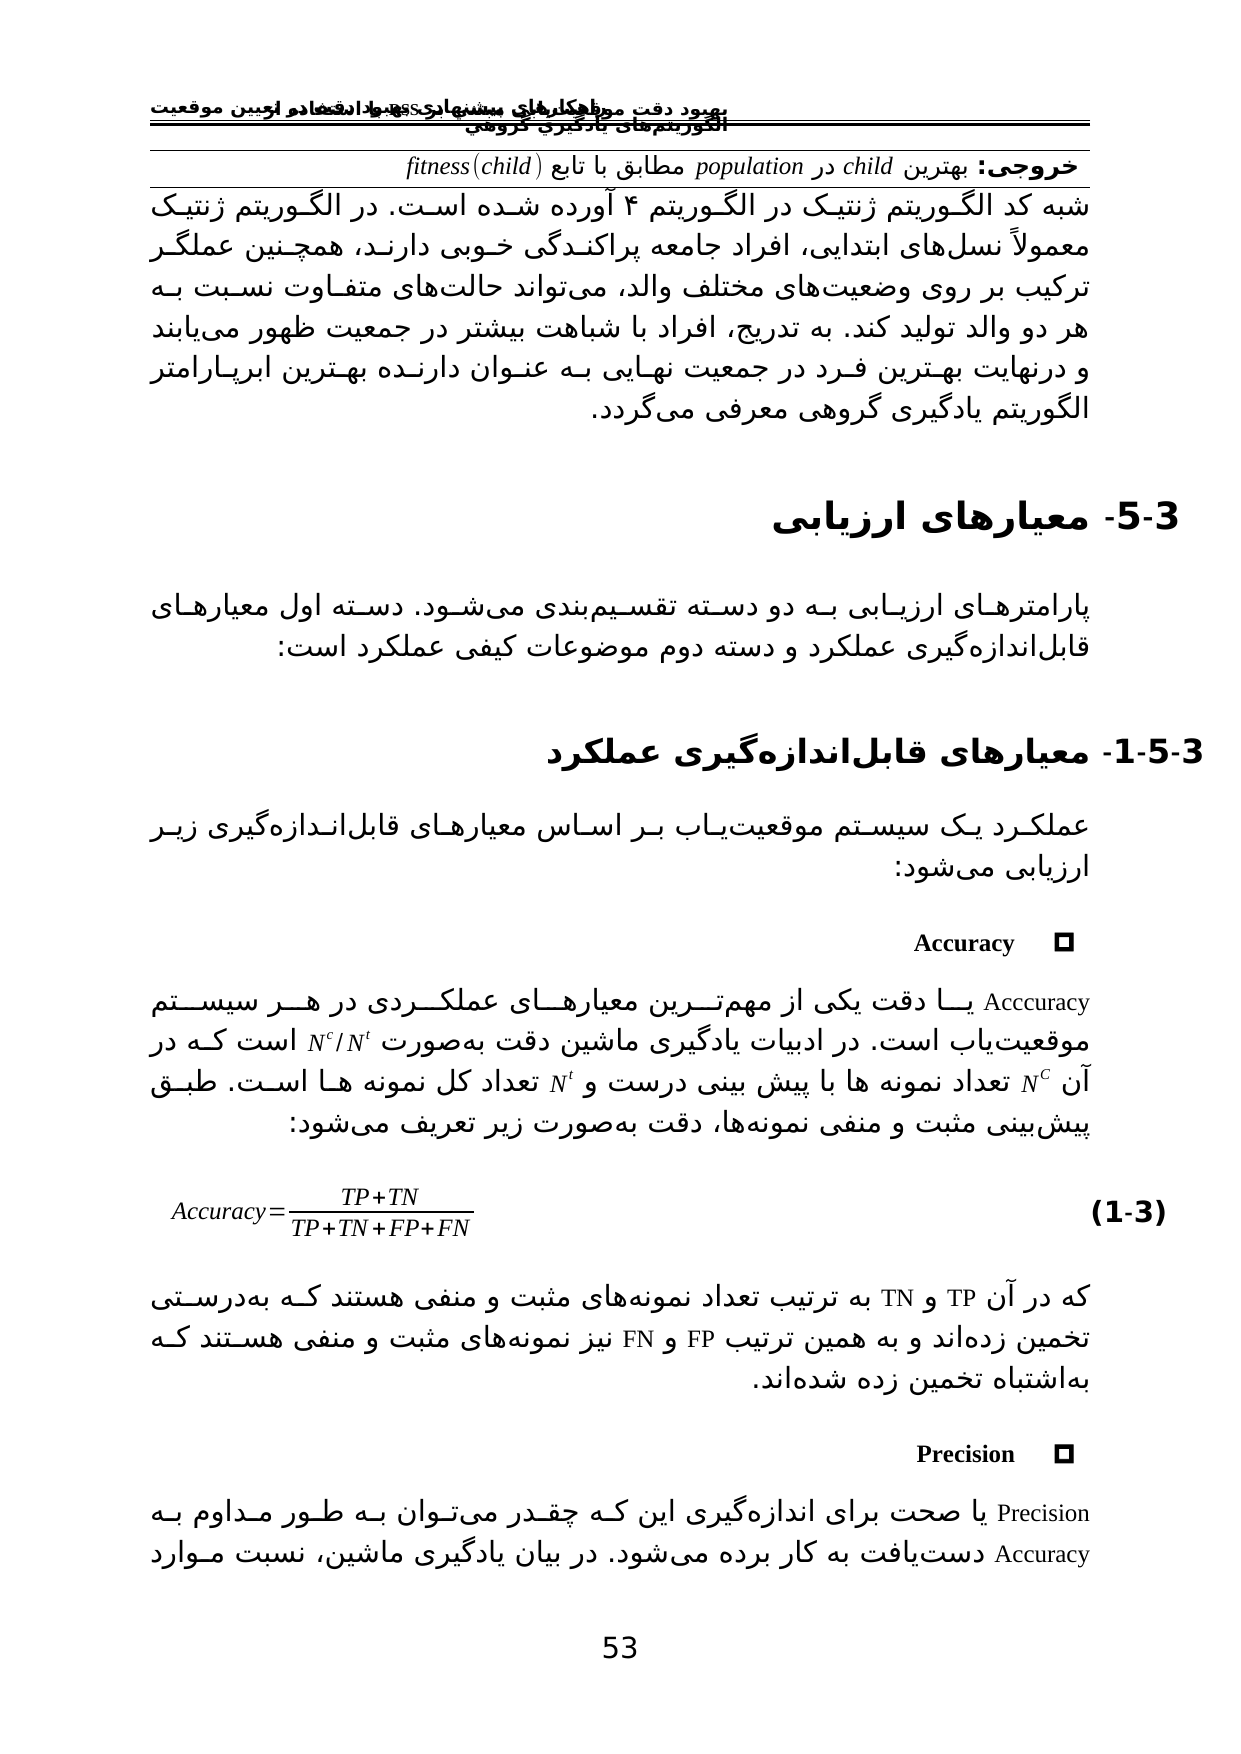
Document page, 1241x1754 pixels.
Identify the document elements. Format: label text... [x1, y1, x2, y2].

text پارامترهای ارزیابی به دو دسته تقسیم‌بندی می‌شود. دسته اول معیارهای قابل‌اندازه‌گیری عملکرد و دسته دوم موضوعات کیفی عملکرد است: [150, 588, 1090, 663]
text که در آن TP و TN به ترتیب تعداد نمونه‌های مثبت و منفی هستند که به‌درستی تخمین زده‌اند و به همین ترتیب FP و FN نیز نمونه‌های مثبت و منفی هستند که به‌اشتباه تخمین زده شده‌اند. [150, 1280, 1090, 1395]
list Accuracy [150, 928, 1053, 956]
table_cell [150, 151, 1090, 187]
text عملکرد یک سیستم موقعیت‌یاب بر اساس معیارهای قابل‌اندازه‌گیری زیر ارزیابی می‌شود: [150, 809, 1090, 883]
text Acccuracy یا دقت یکی از مهم‌ترین معیارهای عملکردی در هر سیستم موقعیت‌یاب است. در ادبیات یادگیری ماشین دقت به‌صورت است که در آن تعداد نمونه ها با پیش بینی درست و تعداد کل نمونه ها است. طبق پیش‌بینی مثبت و منفی نمونه‌ها، دقت به‌صورت زیر تعریف می‌شود: [150, 983, 1090, 1139]
list معیارهای ارزیابی [150, 495, 1090, 538]
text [150, 1495, 1090, 1569]
text شبه کد الگوریتم ژنتیک در الگوریتم ۴ آورده شده است. در الگوریتم ژنتیک معمولاً نسل‌های ابتدایی، افراد جامعه پراکندگی خوبی دارند، همچنین عملگر ترکیب بر روی وضعیت‌های مختلف والد، می‌تواند حالت‌های متفاوت نسبت به هر دو والد تولید کند. به تدریج، افراد با شباهت بیشتر در جمعیت ظهور می‌یابند و درنهایت بهترین فرد در جمعیت نهایی به عنوان دارنده بهترین ابرپارامتر الگوریتم یادگیری گروهی معرفی می‌گردد. [150, 188, 1090, 425]
list Precision [150, 1439, 1053, 1468]
list معیارهای قابل‌اندازه‌گیری عملکرد [150, 732, 1090, 771]
